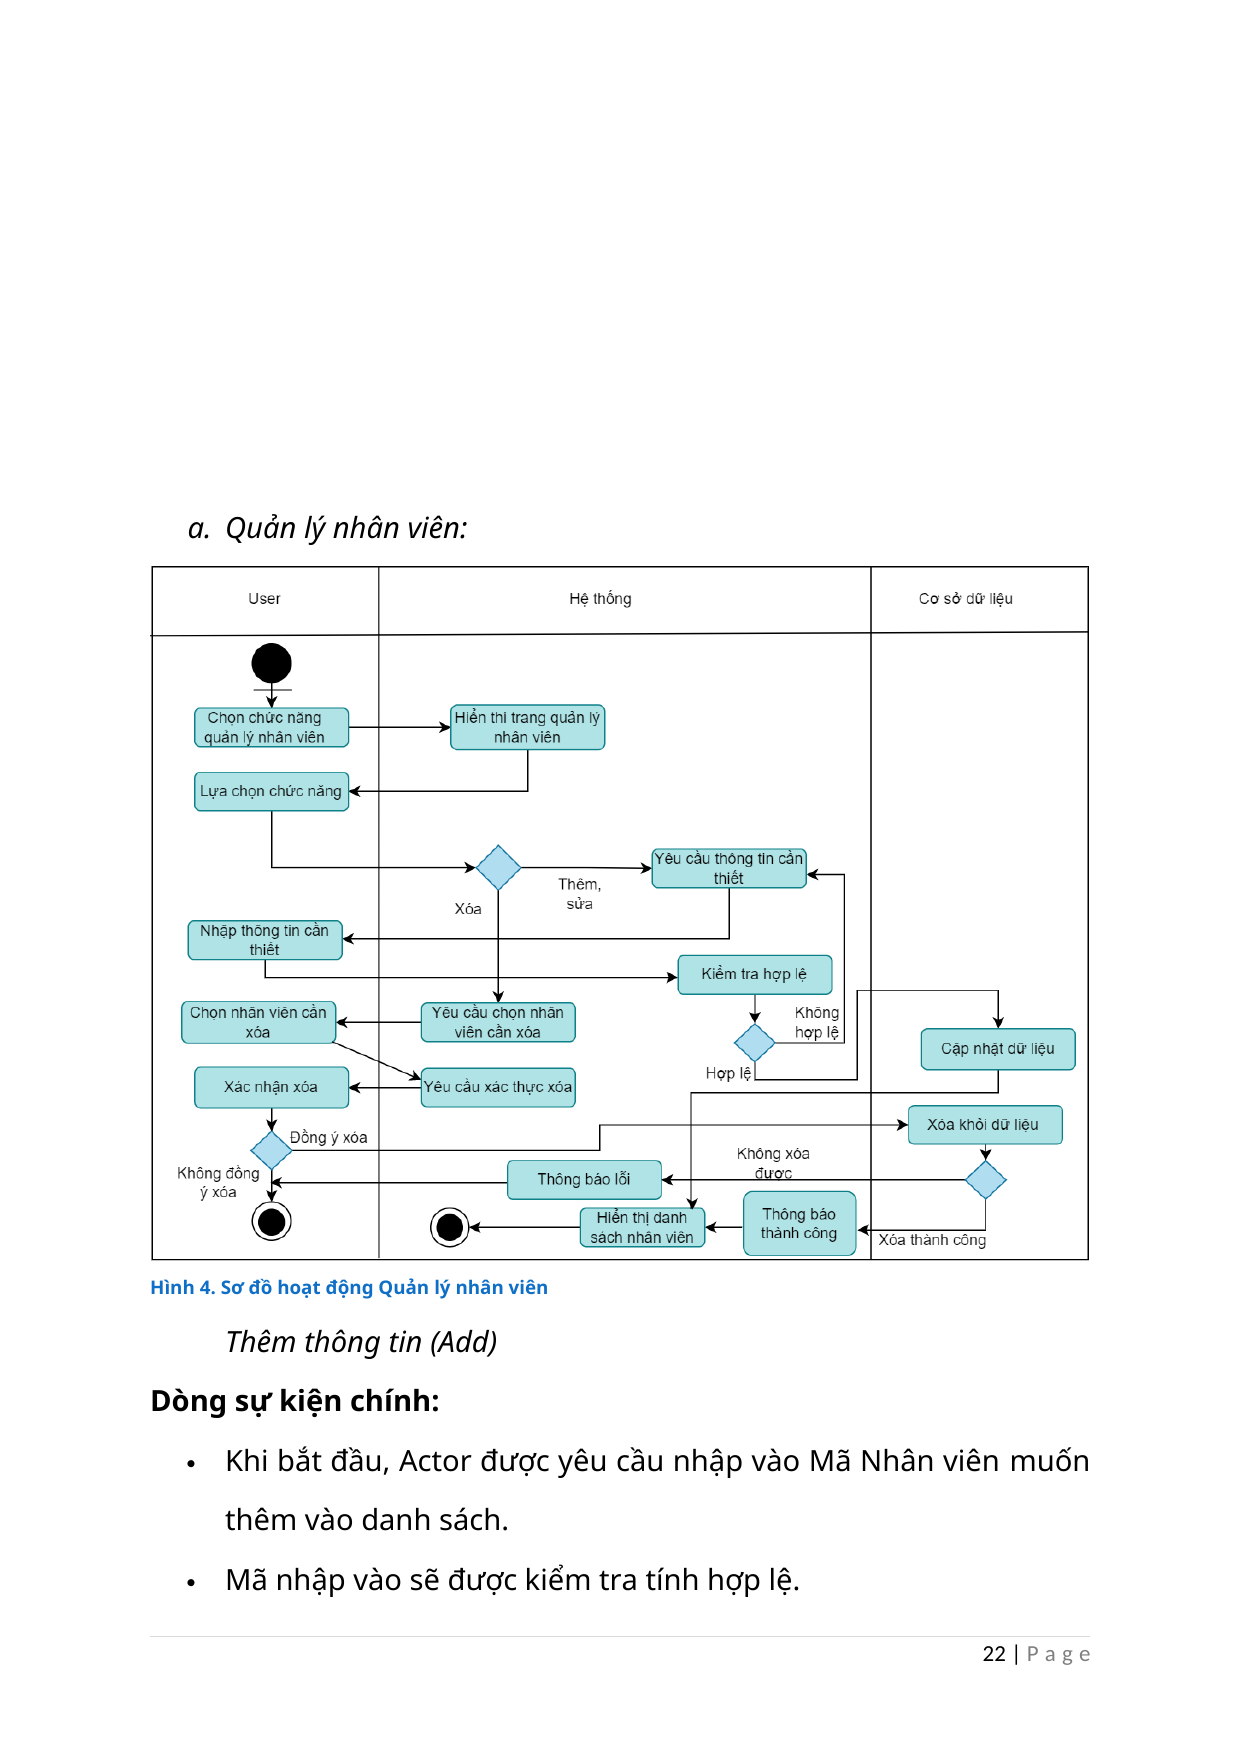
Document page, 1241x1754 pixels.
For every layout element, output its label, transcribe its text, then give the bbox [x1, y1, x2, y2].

list Quản lý nhân viên: [187, 507, 1090, 547]
picture [150, 566, 1091, 1261]
list Thêm thông tin (Add) [225, 1321, 1090, 1361]
text Hình 4. Sơ đồ hoạt động Quản lý nhân viên [150, 1274, 1090, 1300]
list Khi bắt đầu, Actor được yêu cầu nhập vào Mã Nhân viên muốn thêm vào danh sách. [187, 1440, 1090, 1539]
text Dòng sự kiện chính: [150, 1380, 1090, 1420]
list Mã nhập vào sẽ được kiểm tra tính hợp lệ. [187, 1559, 1090, 1598]
